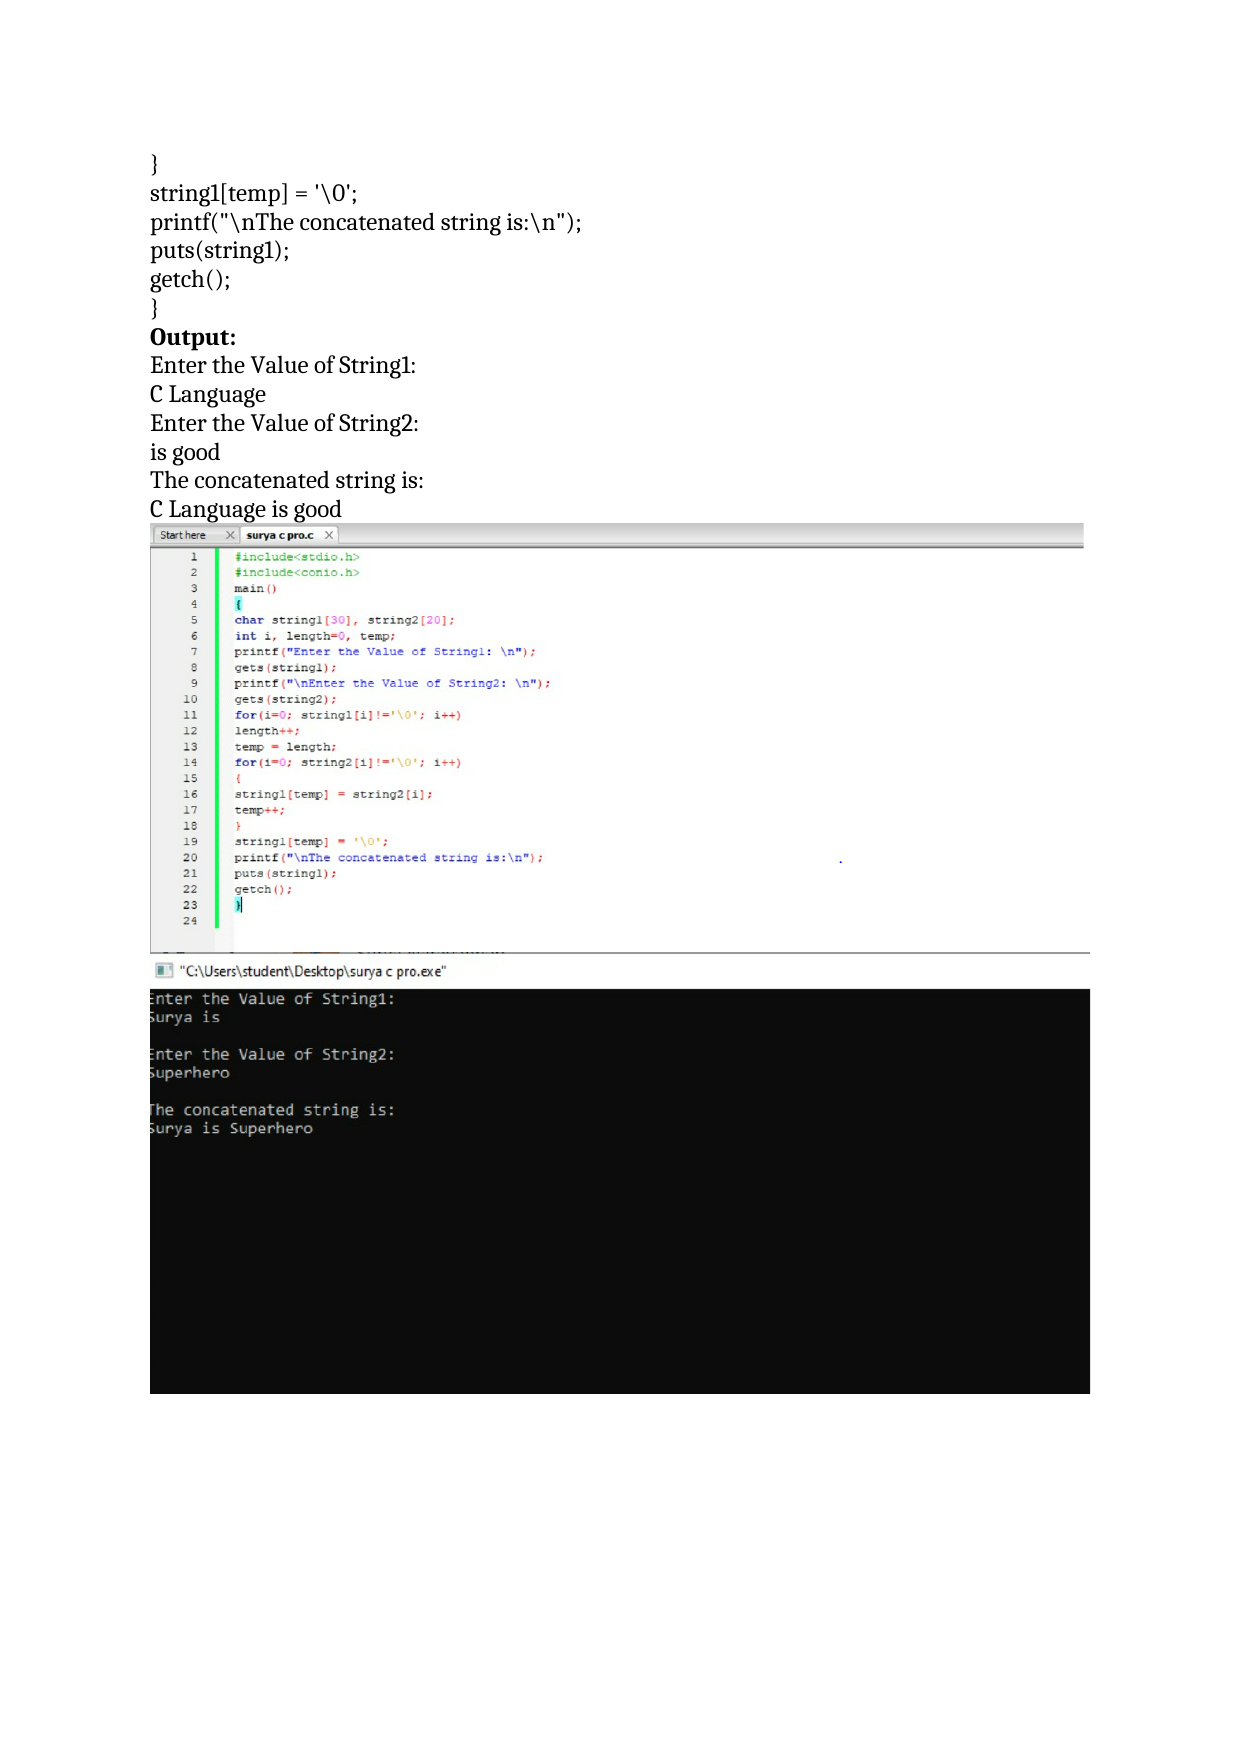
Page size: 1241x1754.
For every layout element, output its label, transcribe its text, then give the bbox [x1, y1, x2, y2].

text } [150, 294, 1090, 322]
text printf("\nThe concatenated string is:\n"); [150, 207, 1090, 236]
text puts(string1); [150, 236, 1090, 265]
text getch(); [150, 265, 1090, 294]
text } [150, 150, 1090, 179]
text Enter the Value of String2: [150, 409, 1090, 437]
text Output: [150, 322, 1090, 351]
text Enter the Value of String1: [150, 351, 1090, 380]
text The concatenated string is: [150, 466, 1090, 495]
picture [150, 523, 1091, 1394]
text is good [150, 437, 1090, 466]
text C Language is good [150, 495, 1090, 524]
text string1[temp] = '\0'; [150, 179, 1090, 207]
text C Language [150, 380, 1090, 409]
